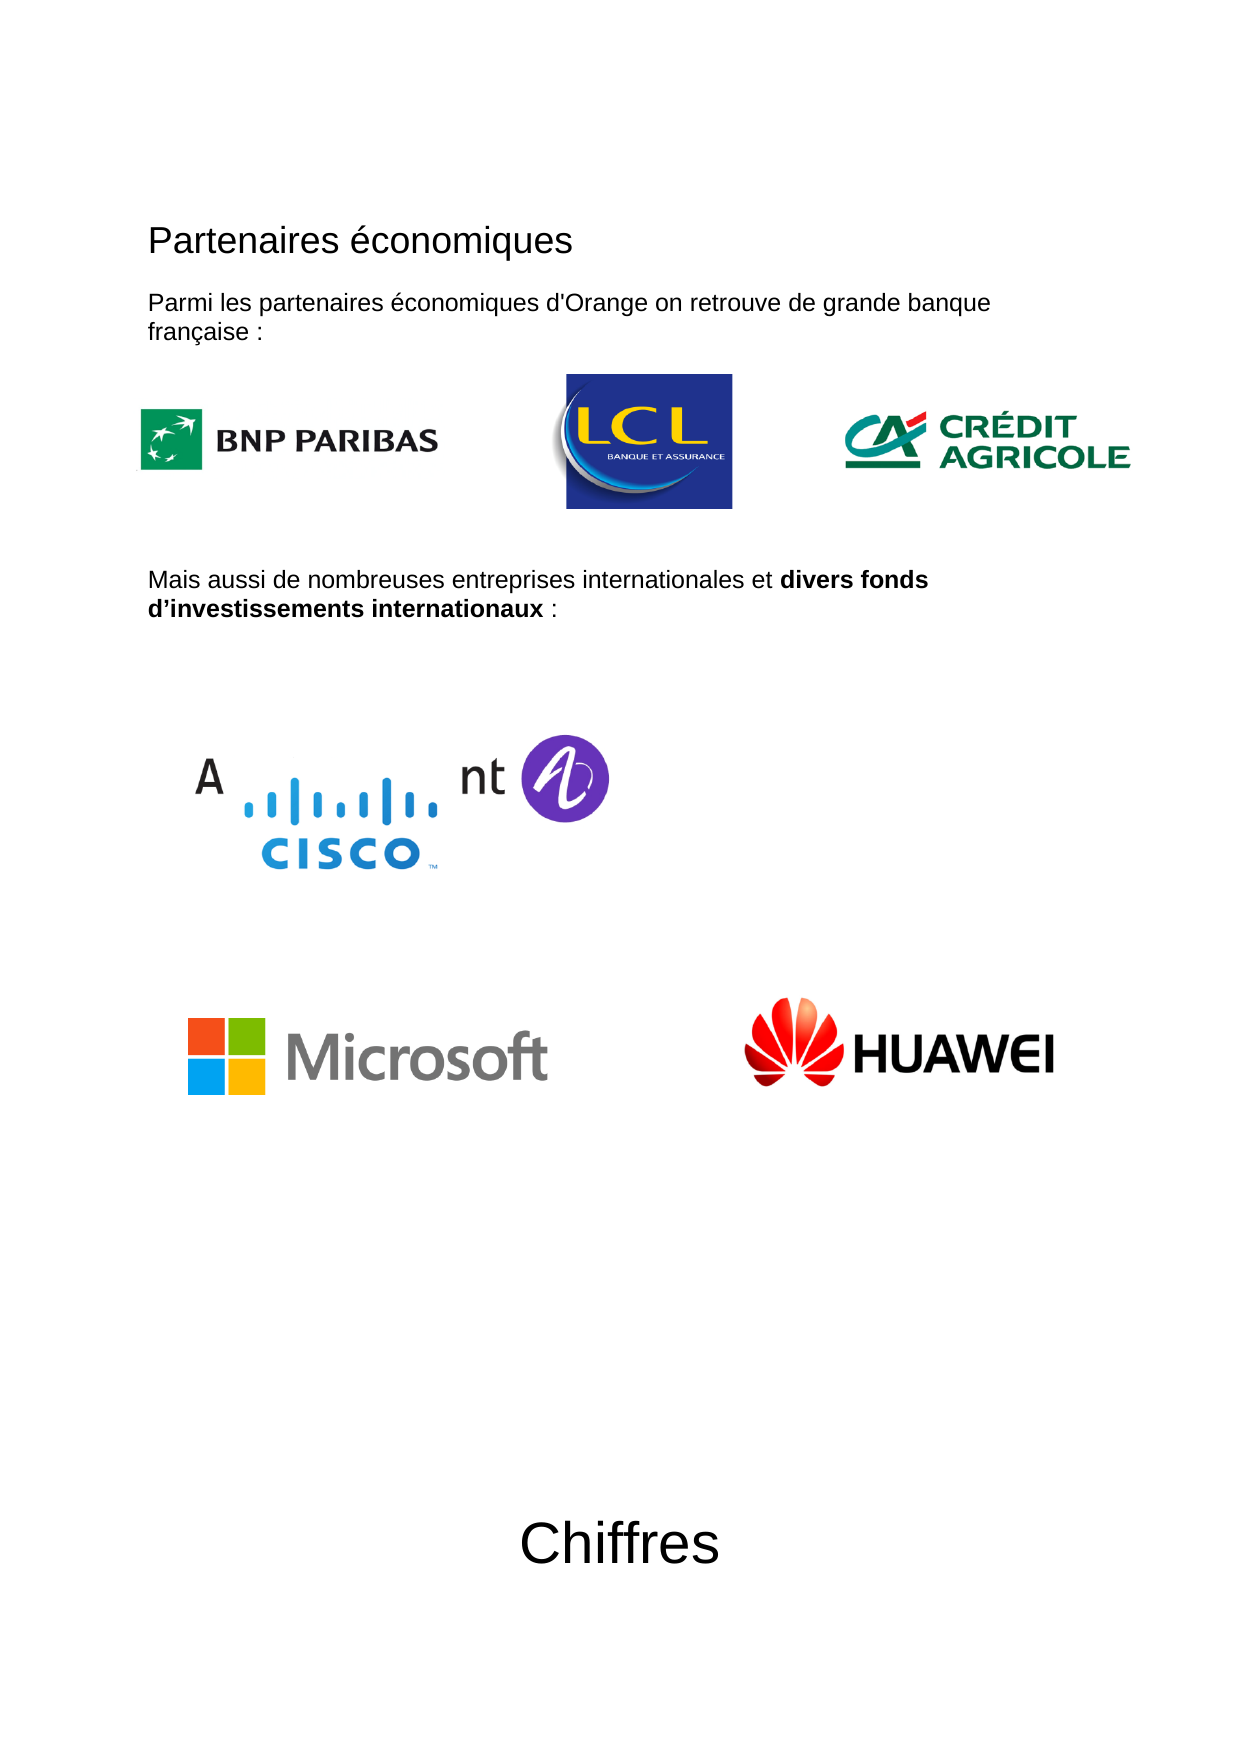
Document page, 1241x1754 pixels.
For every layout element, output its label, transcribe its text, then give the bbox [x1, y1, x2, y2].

picture [720, 991, 1082, 1096]
picture [132, 398, 445, 479]
text Mais aussi de nombreuses entreprises internationales et divers fonds d’investissements internationaux : [148, 565, 1093, 623]
picture [151, 728, 652, 876]
text Partenaires économiques [148, 218, 1093, 261]
text Chiffres [148, 1509, 1093, 1576]
text Parmi les partenaires économiques d'Orange on retrouve de grande banque française : [148, 288, 1093, 346]
picture [545, 374, 733, 509]
picture [188, 1018, 548, 1095]
picture [825, 371, 1150, 509]
